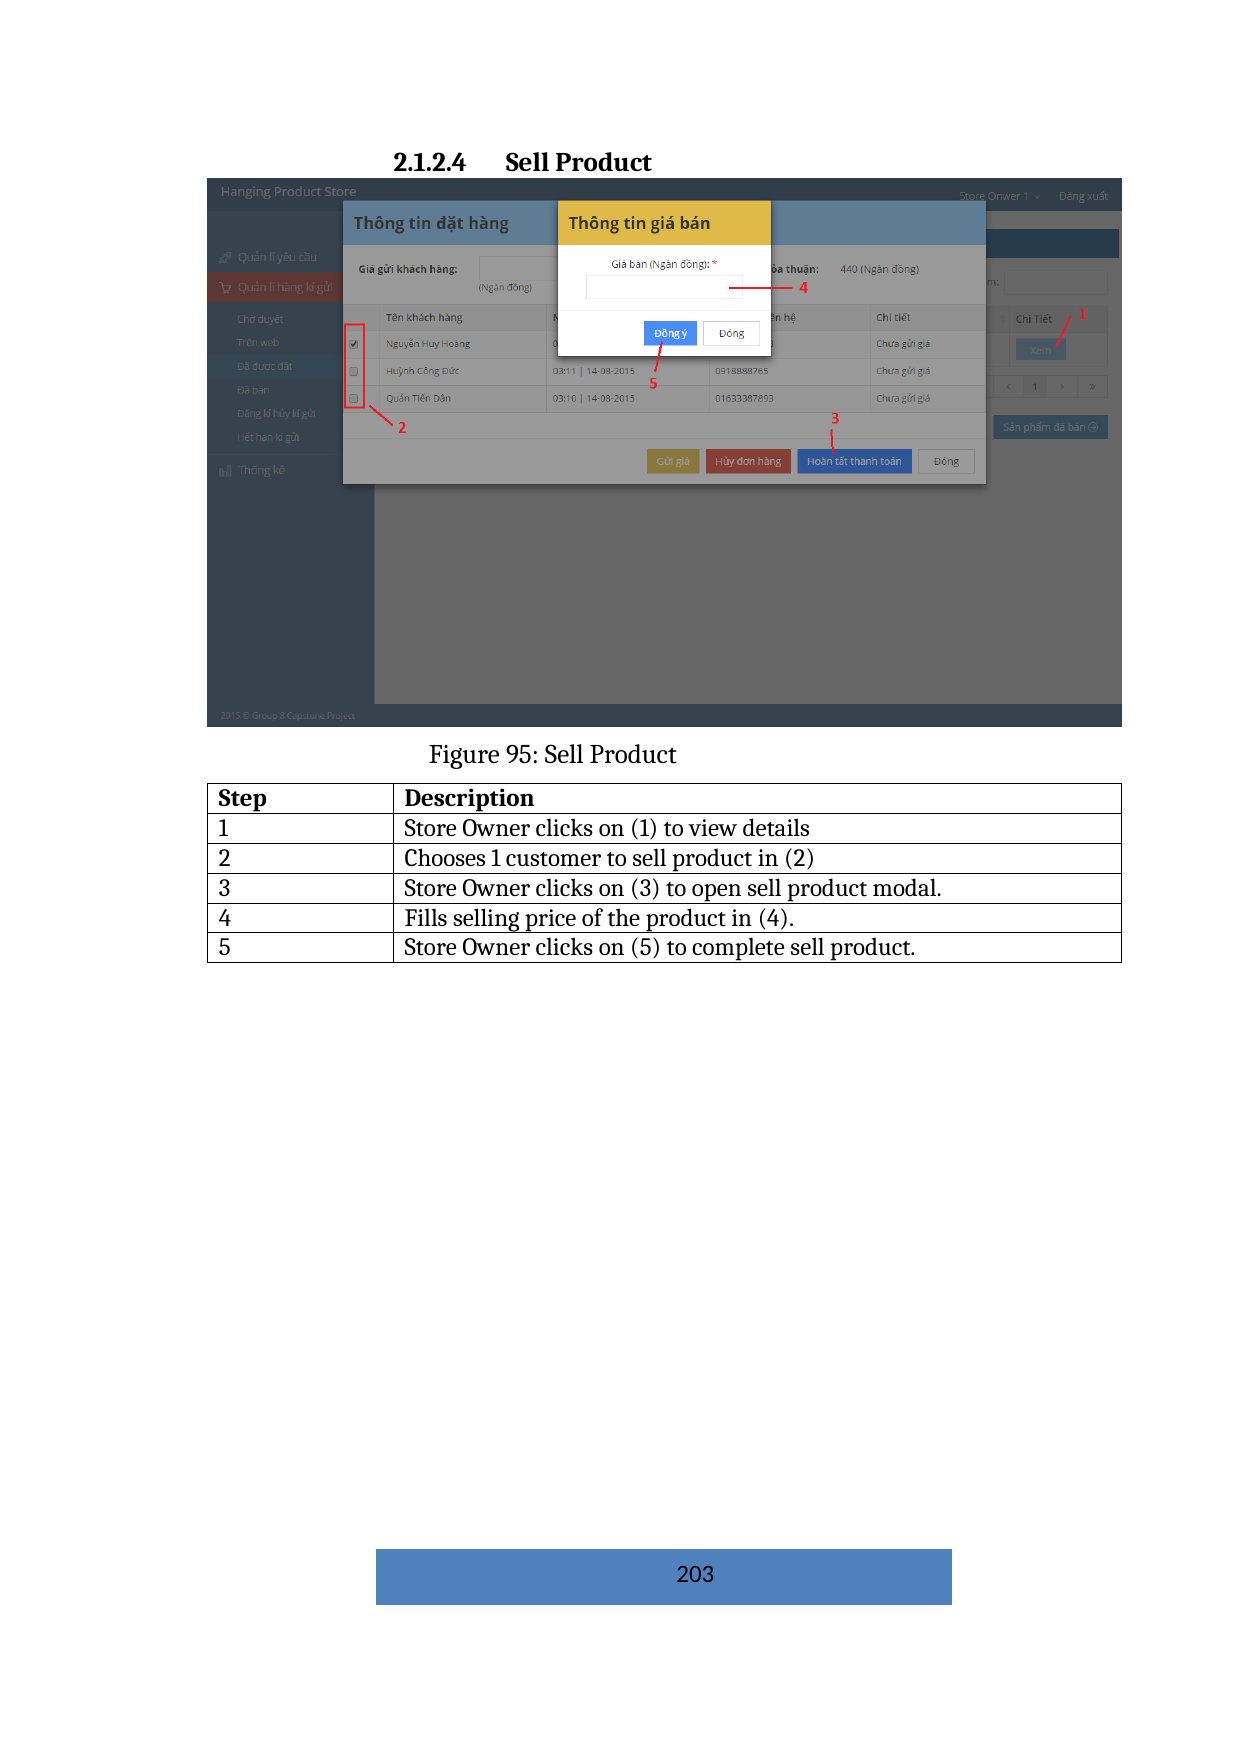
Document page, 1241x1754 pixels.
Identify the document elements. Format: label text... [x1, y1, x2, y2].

subtitle Sell Product [393, 147, 1122, 178]
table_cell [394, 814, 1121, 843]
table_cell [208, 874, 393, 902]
picture [207, 178, 1122, 727]
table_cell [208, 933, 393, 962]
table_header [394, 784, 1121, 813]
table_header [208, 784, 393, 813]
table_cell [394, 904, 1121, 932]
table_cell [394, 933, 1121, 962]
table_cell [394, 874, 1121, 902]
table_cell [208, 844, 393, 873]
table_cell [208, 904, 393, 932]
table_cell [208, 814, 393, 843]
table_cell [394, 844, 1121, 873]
